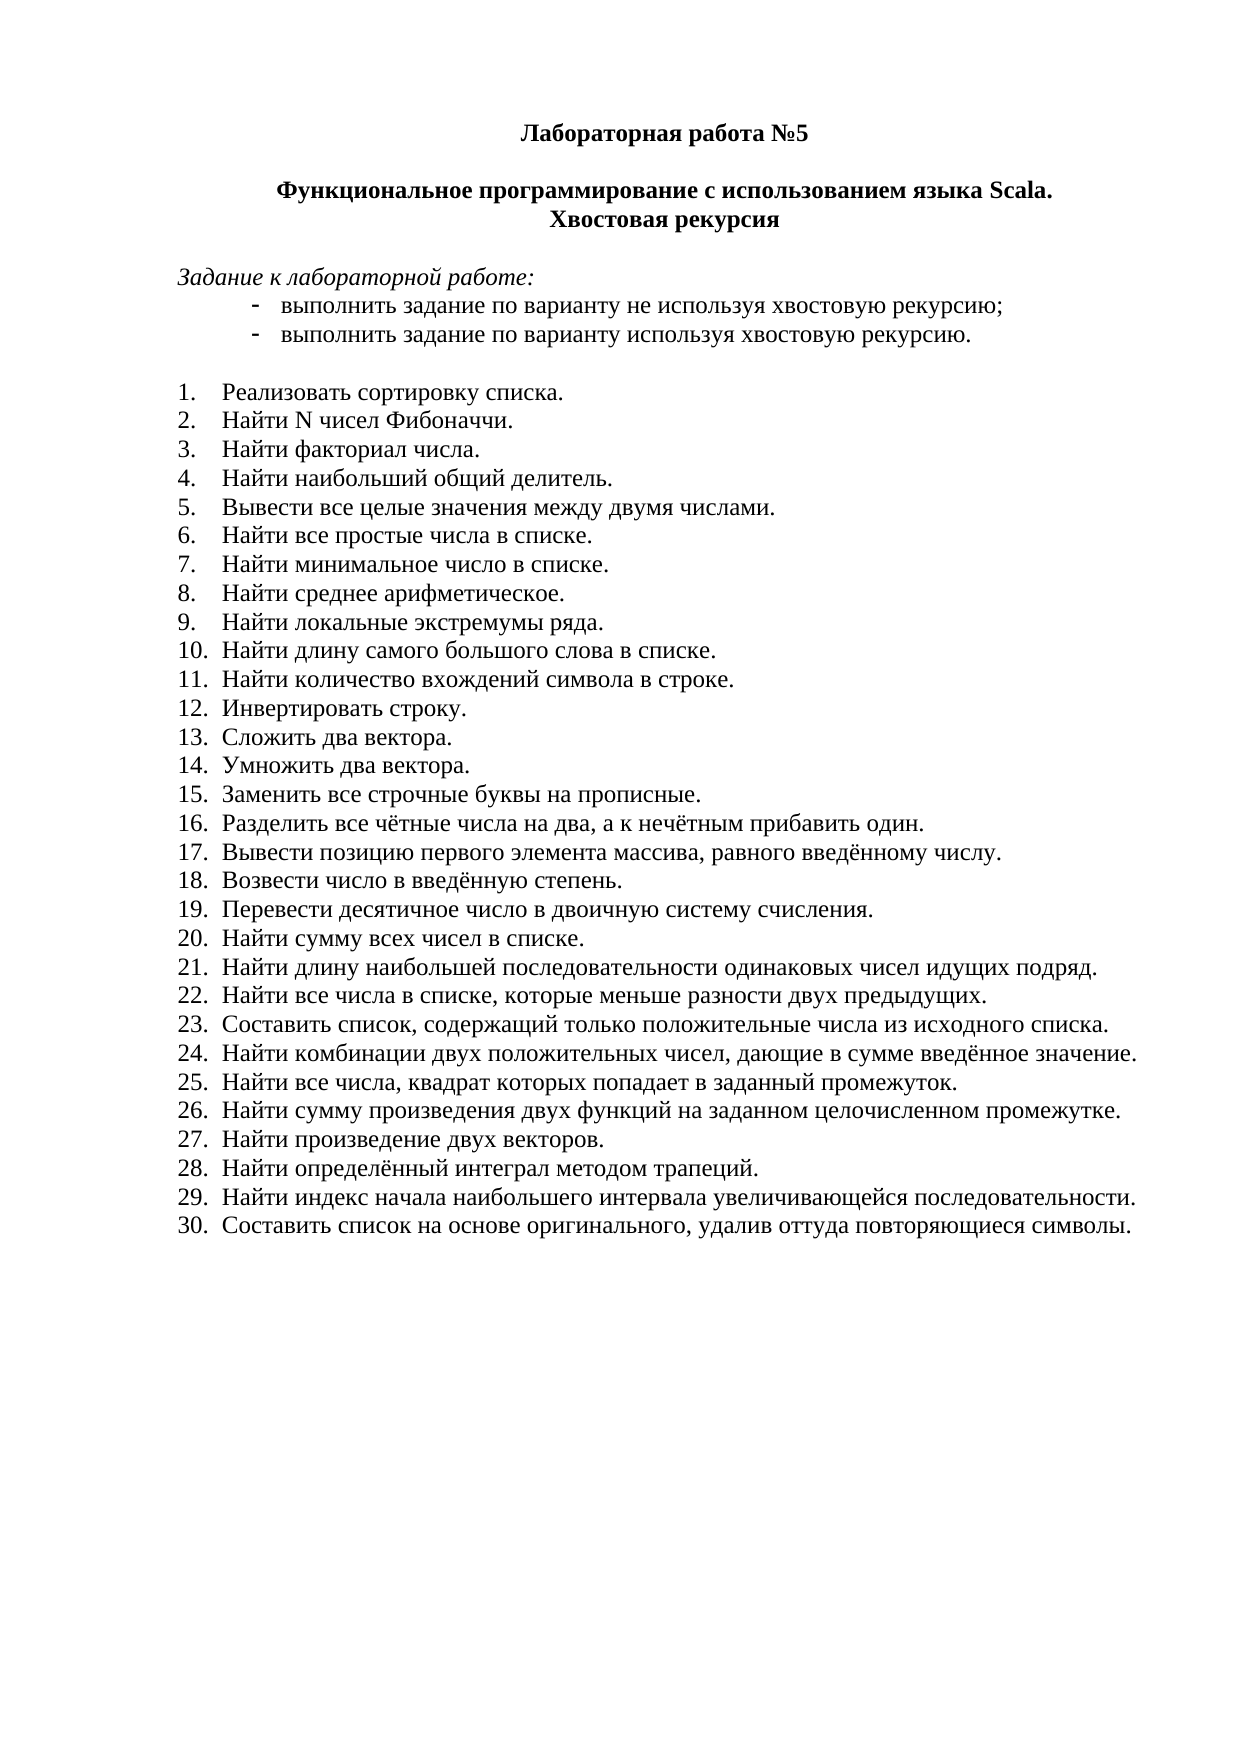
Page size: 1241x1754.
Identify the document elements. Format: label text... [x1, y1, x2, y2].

list Найти факториал числа. [177, 434, 1152, 463]
text Функциональное программирование с использованием языка Scala. [177, 176, 1152, 204]
list Составить список на основе оригинального, удалив оттуда повторяющиеся символы. [177, 1211, 1152, 1239]
list Перевести десятичное число в двоичную систему счисления. [177, 894, 1152, 923]
list Вывести все целые значения между двумя числами. [177, 492, 1152, 521]
list Найти минимальное число в списке. [177, 549, 1152, 578]
text Лабораторная работа №5 [177, 118, 1152, 147]
list Найти длину наибольшей последовательности одинаковых чисел идущих подряд. [177, 952, 1152, 981]
list выполнить задание по варианту не используя хвостовую рекурсию; [177, 291, 1152, 319]
list Найти среднее арифметическое. [177, 578, 1152, 607]
list Найти комбинации двух положительных чисел, дающие в сумме введённое значение. [177, 1038, 1152, 1067]
list Найти все числа, квадрат которых попадает в заданный промежуток. [177, 1067, 1152, 1096]
list Найти все числа в списке, которые меньше разности двух предыдущих. [177, 981, 1152, 1009]
list Разделить все чётные числа на два, а к нечётным прибавить один. [177, 808, 1152, 837]
list Найти наибольший общий делитель. [177, 463, 1152, 492]
list Найти определённый интеграл методом трапеций. [177, 1153, 1152, 1182]
list Найти произведение двух векторов. [177, 1124, 1152, 1153]
list Умножить два вектора. [177, 751, 1152, 779]
list Реализовать сортировку списка. [177, 377, 1152, 406]
list Составить список, содержащий только положительные числа из исходного списка. [177, 1009, 1152, 1038]
list Сложить два вектора. [177, 722, 1152, 751]
text Задание к лабораторной работе: [177, 262, 1152, 291]
list Найти длину самого большого слова в списке. [177, 636, 1152, 664]
list Найти N чисел Фибоначчи. [177, 406, 1152, 434]
list Найти сумму всех чисел в списке. [177, 923, 1152, 952]
list выполнить задание по варианту используя хвостовую рекурсию. [177, 319, 1152, 348]
list Найти индекс начала наибольшего интервала увеличивающейся последовательности. [177, 1182, 1152, 1211]
list Заменить все строчные буквы на прописные. [177, 779, 1152, 808]
list Найти все простые числа в списке. [177, 521, 1152, 549]
list Найти сумму произведения двух функций на заданном целочисленном промежутке. [177, 1096, 1152, 1124]
text Хвостовая рекурсия [177, 204, 1152, 233]
list Инвертировать строку. [177, 693, 1152, 722]
list Возвести число в введённую степень. [177, 866, 1152, 894]
list Вывести позицию первого элемента массива, равного введённому числу. [177, 837, 1152, 866]
list Найти количество вхождений символа в строке. [177, 664, 1152, 693]
list Найти локальные экстремумы ряда. [177, 607, 1152, 636]
